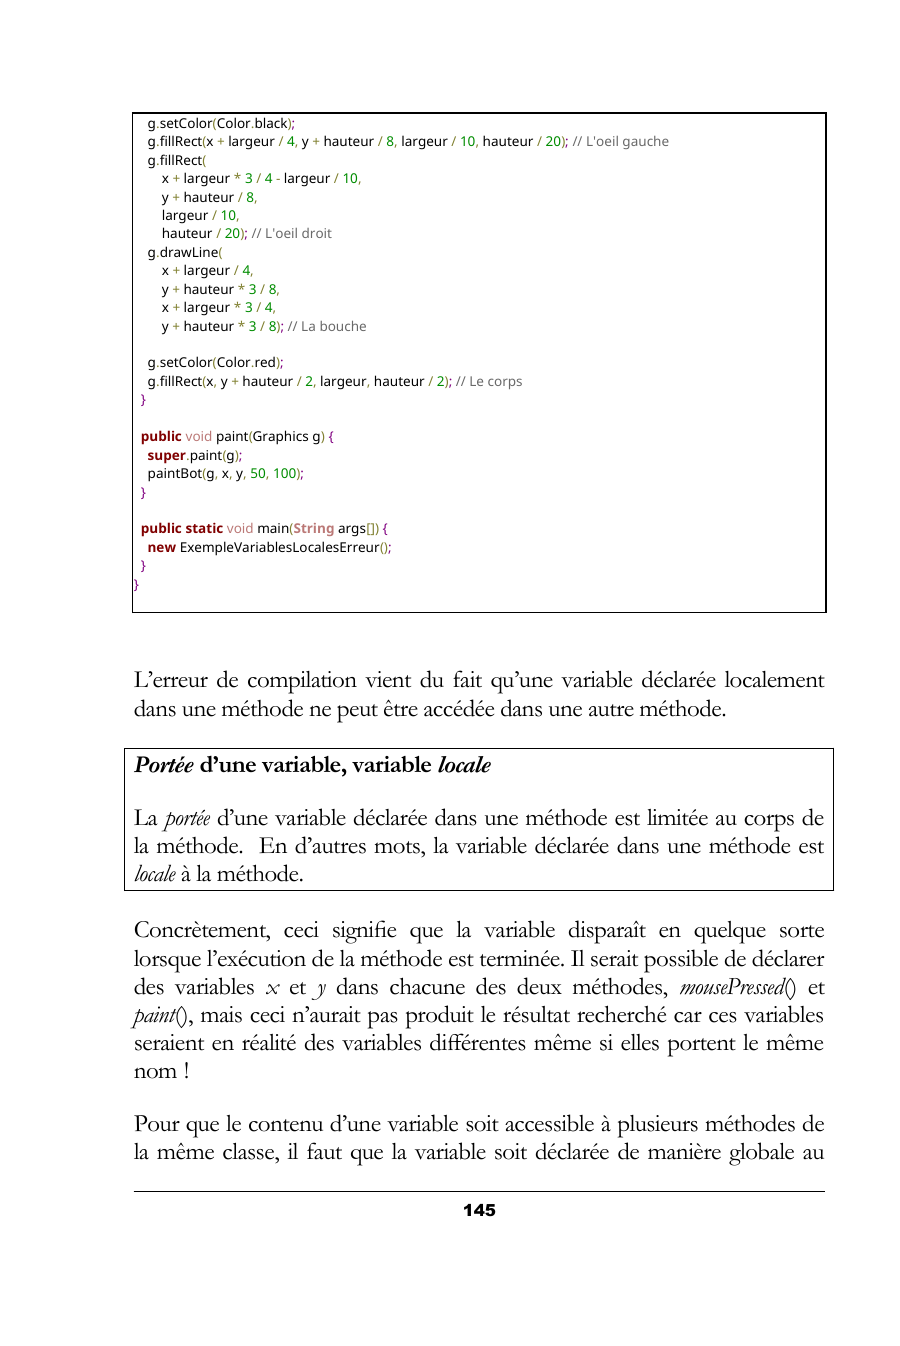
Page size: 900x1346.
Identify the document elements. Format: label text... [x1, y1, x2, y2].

text hauteur / 20); // L'oeil droit [133, 224, 825, 243]
text x + largeur * 3 / 4 - largeur / 10, [133, 169, 825, 187]
text x + largeur / 4, [133, 261, 825, 280]
text } [133, 575, 825, 593]
text x + largeur * 3 / 4, [133, 298, 825, 317]
text g.setColor(Color.red); [133, 353, 825, 372]
text super.paint(g); [133, 446, 825, 464]
text L’erreur de compilation vient du fait qu’une variable déclarée localement dans une méthode ne peut être accédée dans une autre méthode. [133, 666, 825, 722]
text g.fillRect(x + largeur / 4, y + hauteur / 8, largeur / 10, hauteur / 20); // L'oeil gauche [133, 132, 825, 151]
text Concrètement, ceci signifie que la variable disparaît en quelque sorte lorsque l’exécution de la méthode est terminée. Il serait possible de déclarer des variables x et y dans chacune des deux méthodes, mousePressed() et paint(), mais ceci n’aurait pas produit le résultat recherché car ces variables seraient en réalité des variables différentes même si elles portent le même nom ! [133, 916, 825, 1085]
text g.fillRect( [133, 151, 825, 169]
text } [133, 482, 825, 501]
text paintBot(g, x, y, 50, 100); [133, 464, 825, 482]
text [133, 1110, 825, 1166]
text new ExempleVariablesLocalesErreur(); [133, 538, 825, 556]
text public static void main(String args[]) { [133, 519, 825, 538]
text } [133, 390, 825, 409]
text g.fillRect(x, y + hauteur / 2, largeur, hauteur / 2); // Le corps [133, 372, 825, 390]
text g.setColor(Color.black); [133, 114, 825, 132]
text public void paint(Graphics g) { [133, 427, 825, 446]
text La portée d’une variable déclarée dans une méthode est limitée au corps de la méthode. En d’autres mots, la variable déclarée dans une méthode est locale à la méthode. [125, 801, 833, 890]
text largeur / 10, [133, 206, 825, 224]
text y + hauteur * 3 / 8); // La bouche [133, 317, 825, 335]
text Portée d’une variable, variable locale [125, 749, 833, 779]
text y + hauteur / 8, [133, 187, 825, 206]
text g.drawLine( [133, 243, 825, 261]
text } [133, 556, 825, 575]
text y + hauteur * 3 / 8, [133, 280, 825, 298]
